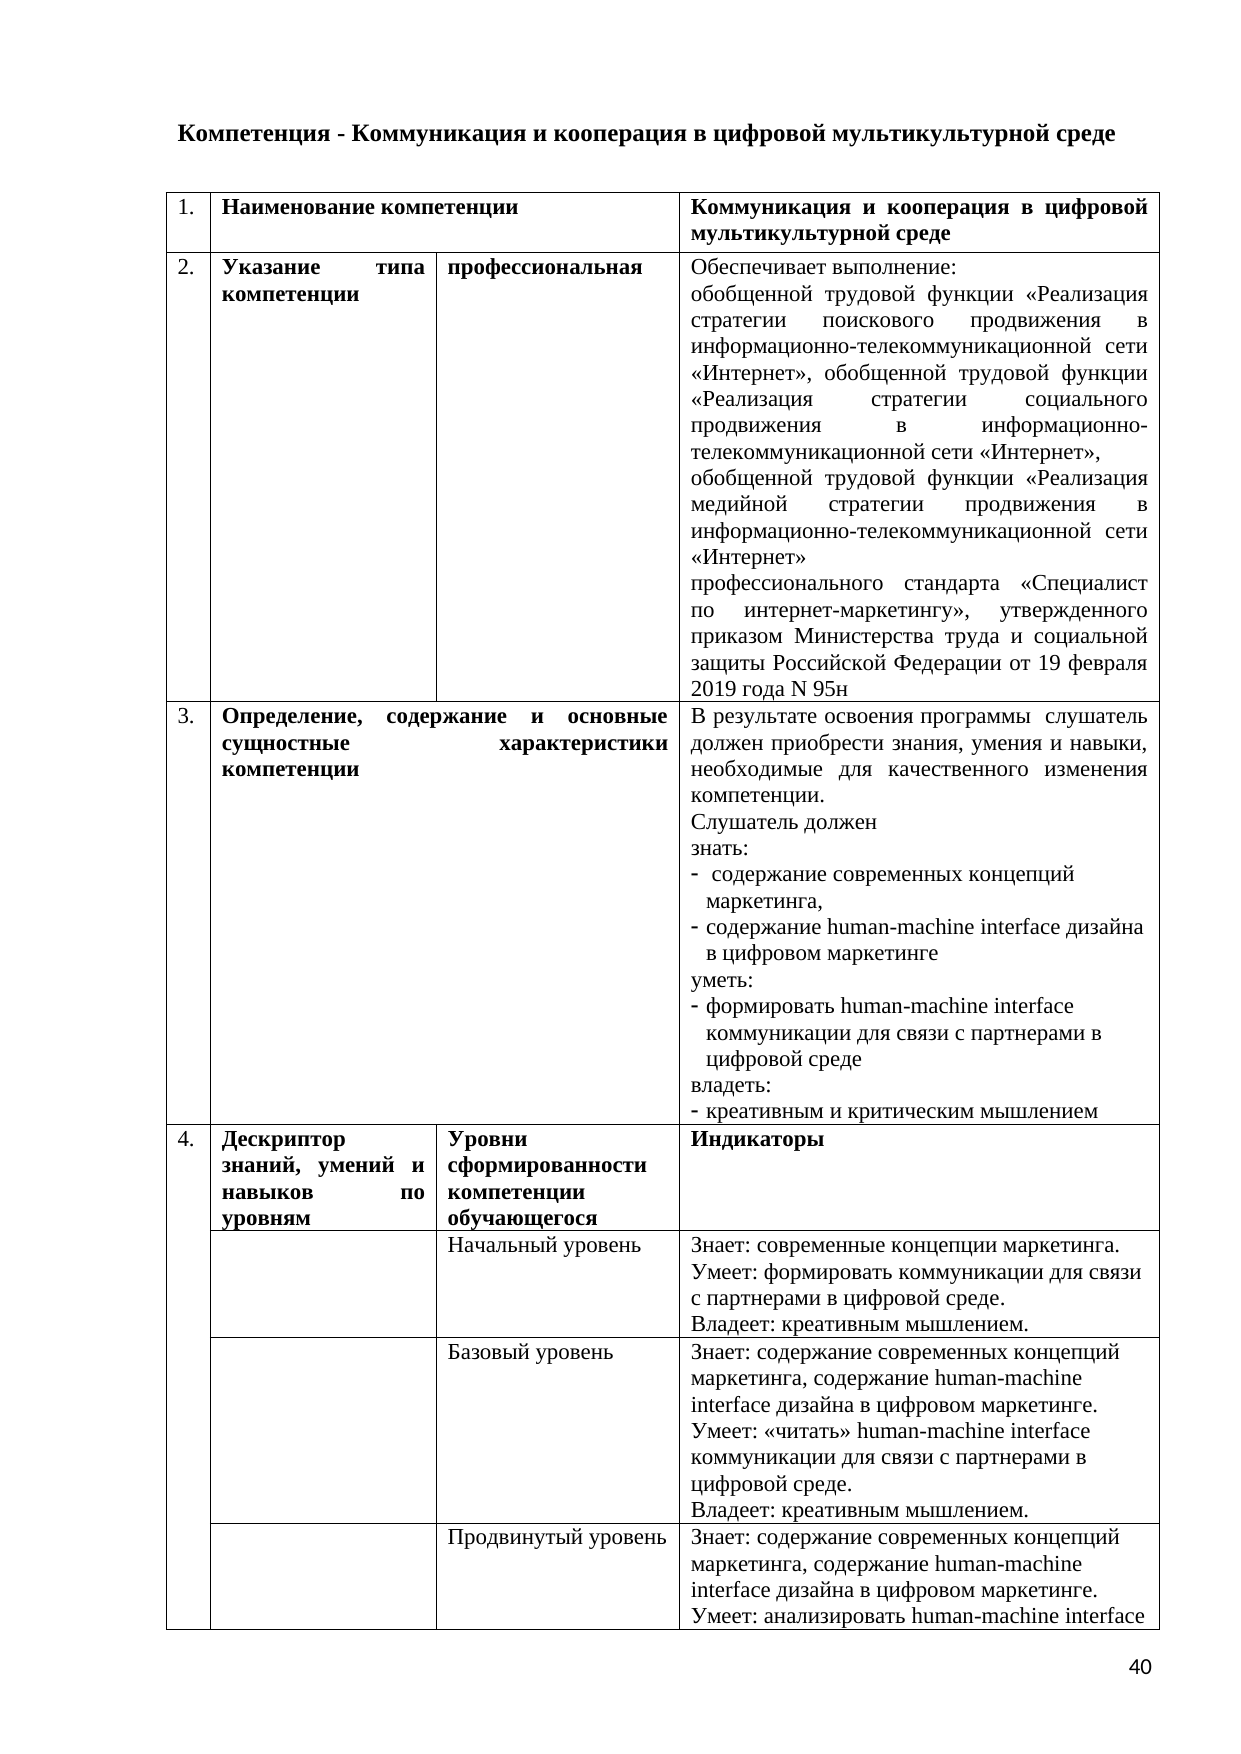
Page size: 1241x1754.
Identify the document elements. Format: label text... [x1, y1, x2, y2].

table_header Коммуникация и кооперация в цифровой мультикультурной среде [680, 193, 1159, 252]
table_cell Уровни сформированности компетенции обучающегося [437, 1125, 679, 1230]
table_cell В результате освоения программы слушатель должен приобрести знания, умения и навыки, необходимые для качественного изменения компетенции. Слушатель должен знать: содержание современных концепций маркетинга, содержание human-machine interface дизайна в цифровом маркетинге уметь: формировать human-machine interface коммуникации для связи с партнерами в цифровой среде владеть: креативным и критическим мышлением [680, 702, 1159, 1124]
table_cell Указание типа компетенции [211, 253, 436, 701]
table_cell Знает: современные концепции маркетинга. Умеет: формировать коммуникации для связи с партнерами в цифровой среде. Владеет: креативным мышлением. [680, 1231, 1159, 1337]
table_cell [680, 1524, 1159, 1629]
table_cell [211, 1524, 436, 1629]
table_header Наименование компетенции [211, 193, 679, 252]
table_cell Базовый уровень [437, 1338, 679, 1522]
table_cell Индикаторы [680, 1125, 1159, 1230]
table_cell 3. [167, 702, 210, 1124]
table_cell Определение, содержание и основные сущностные характеристики компетенции [211, 702, 679, 1124]
table_cell 2. [167, 253, 210, 701]
table_header 1. [167, 193, 210, 252]
text Компетенция - Коммуникация и кооперация в цифровой мультикультурной среде [177, 118, 1152, 147]
table_cell профессиональная [437, 253, 679, 701]
table_cell [211, 1338, 436, 1522]
table_cell Продвинутый уровень [437, 1524, 679, 1629]
table_cell Начальный уровень [437, 1231, 679, 1337]
table_cell Обеспечивает выполнение: обобщенной трудовой функции «Реализация стратегии поискового продвижения в информационно-телекоммуникационной сети «Интернет», обобщенной трудовой функции «Реализация стратегии социального продвижения в информационно-телекоммуникационной сети «Интернет», обобщенной трудовой функции «Реализация медийной стратегии продвижения в информационно-телекоммуникационной сети «Интернет» профессионального стандарта «Специалист по интернет-маркетингу», утвержденного приказом Министерства труда и социальной защиты Российской Федерации от 19 февраля 2019 года N 95н [680, 253, 1159, 701]
table_cell [211, 1231, 436, 1337]
table_cell 4. [167, 1125, 210, 1629]
table_cell Дескриптор знаний, умений и навыков по уровням [211, 1125, 436, 1230]
table_cell Знает: содержание современных концепций маркетинга, содержание human-machine interface дизайна в цифровом маркетинге. Умеет: «читать» human-machine interface коммуникации для связи с партнерами в цифровой среде. Владеет: креативным мышлением. [680, 1338, 1159, 1522]
